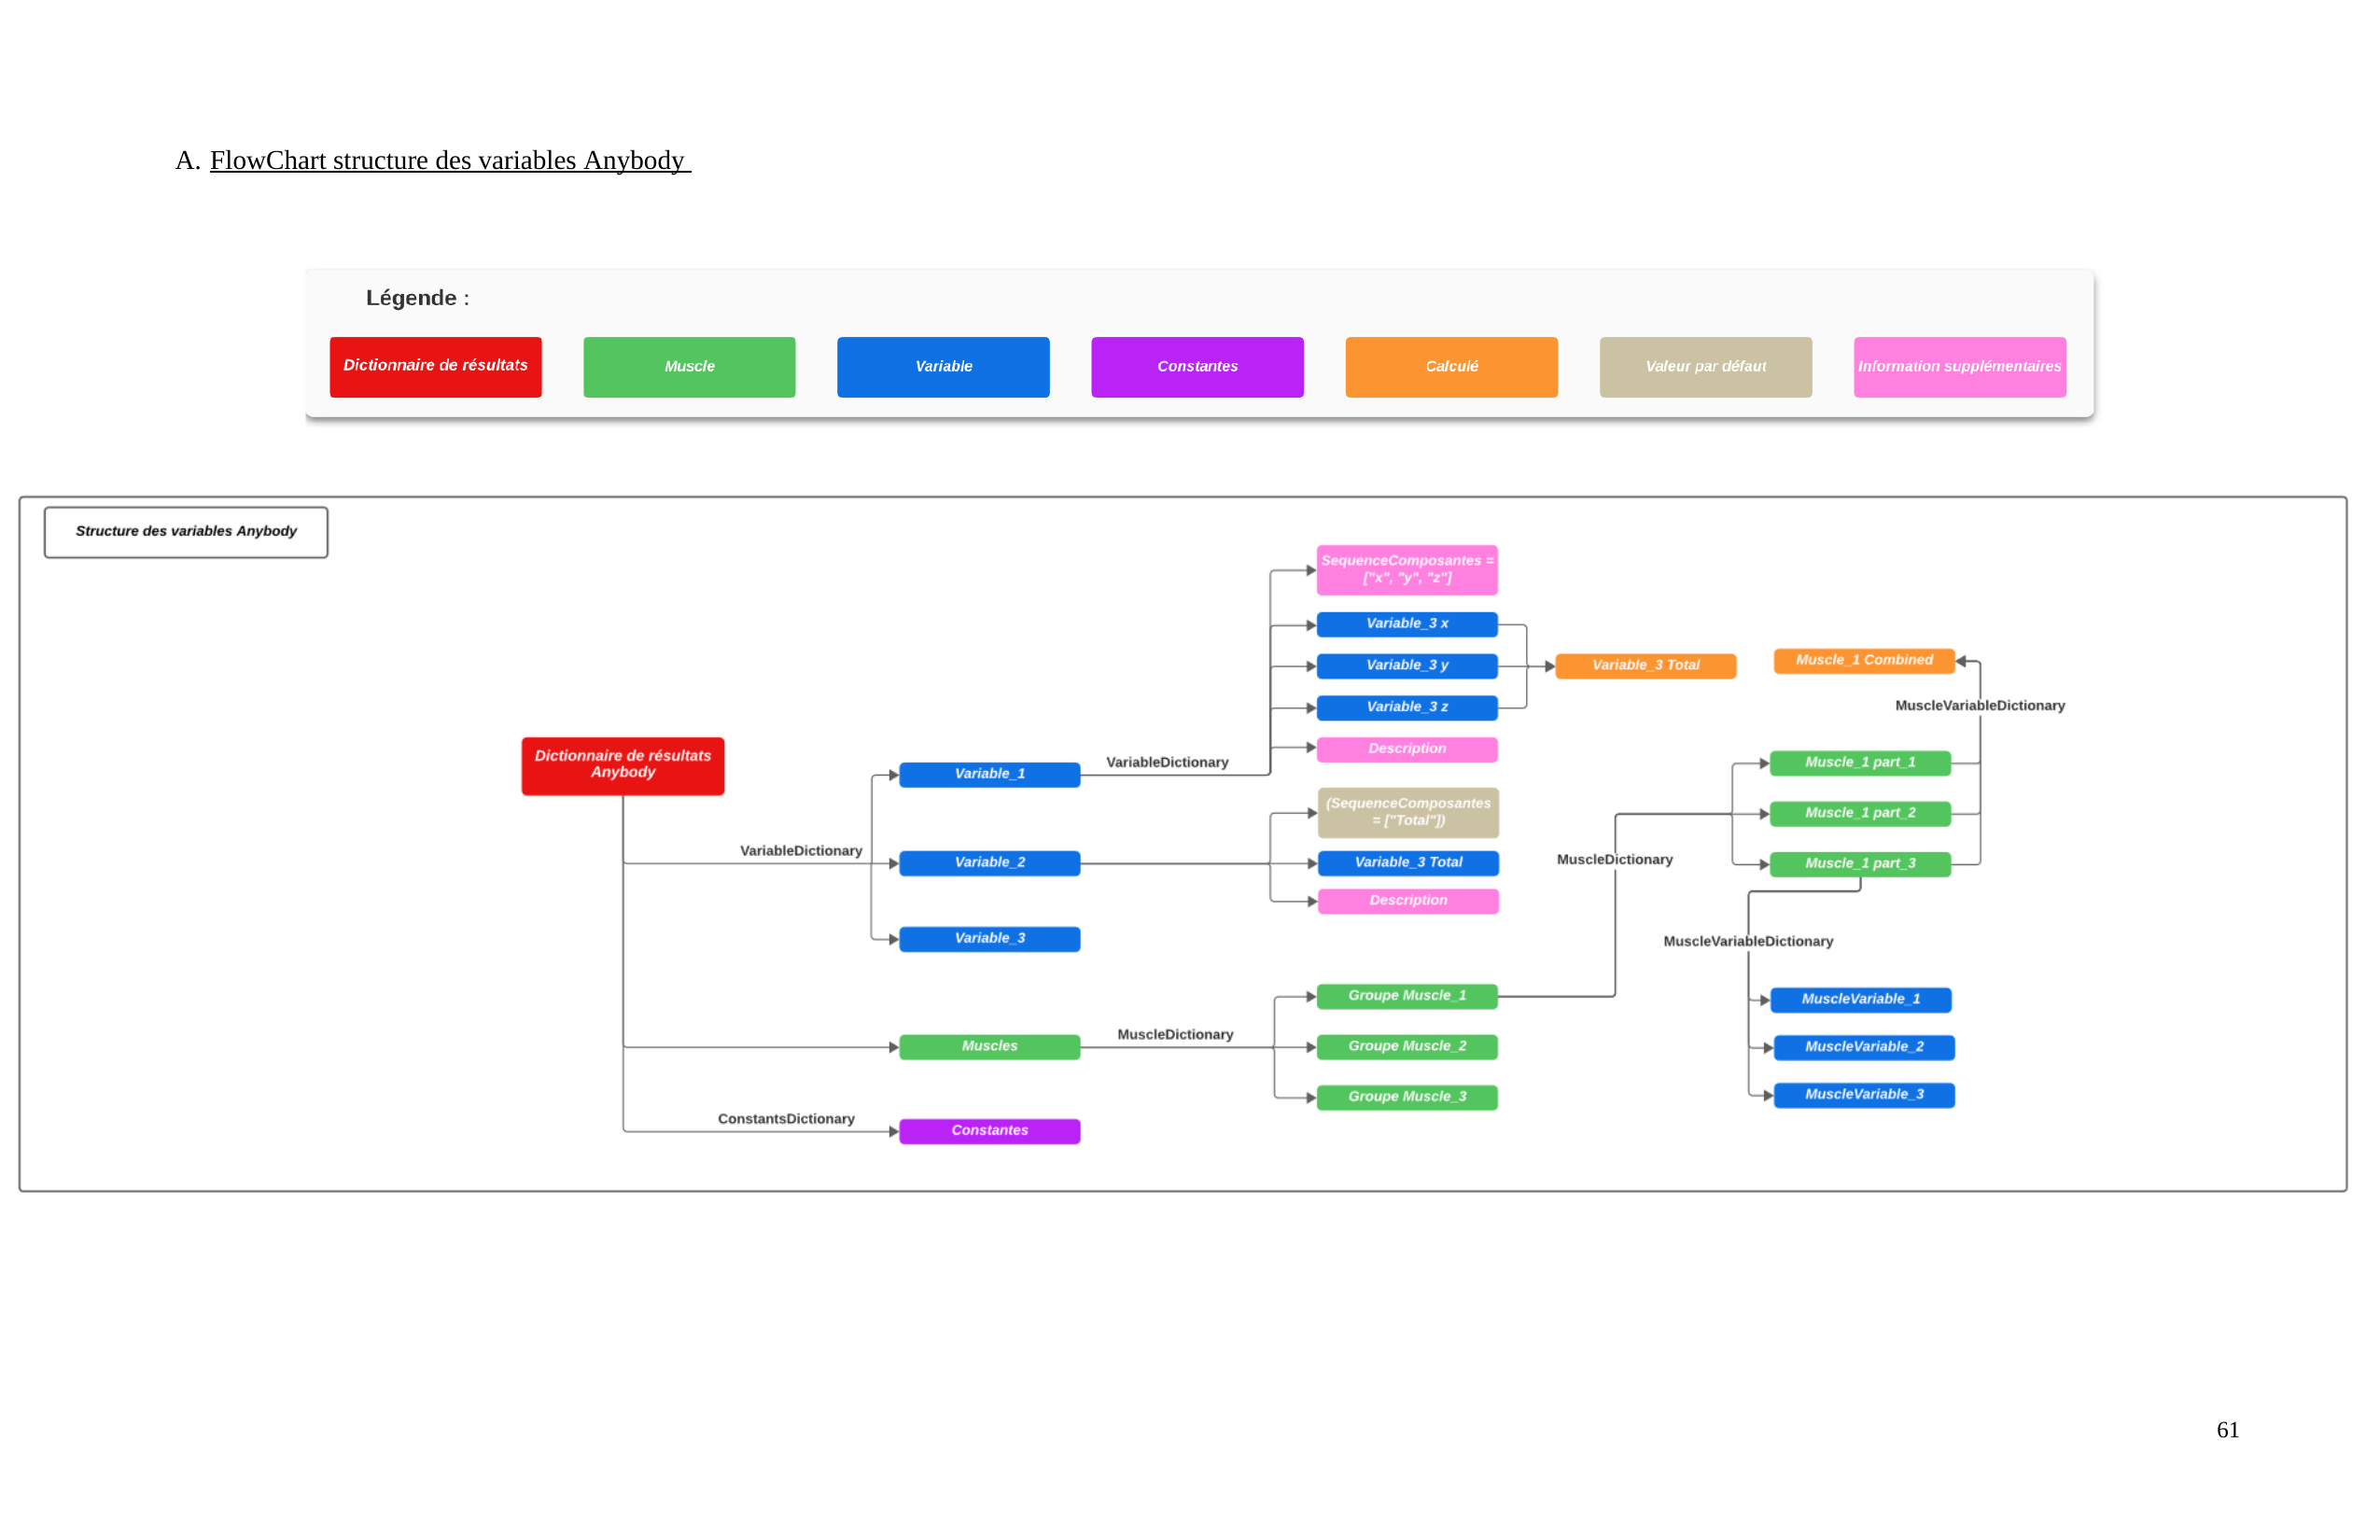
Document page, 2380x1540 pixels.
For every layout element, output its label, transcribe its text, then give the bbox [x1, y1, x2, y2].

picture [255, 259, 2125, 450]
picture [0, 473, 2380, 1204]
text FlowChart structure des variables Anybody [175, 144, 2240, 175]
